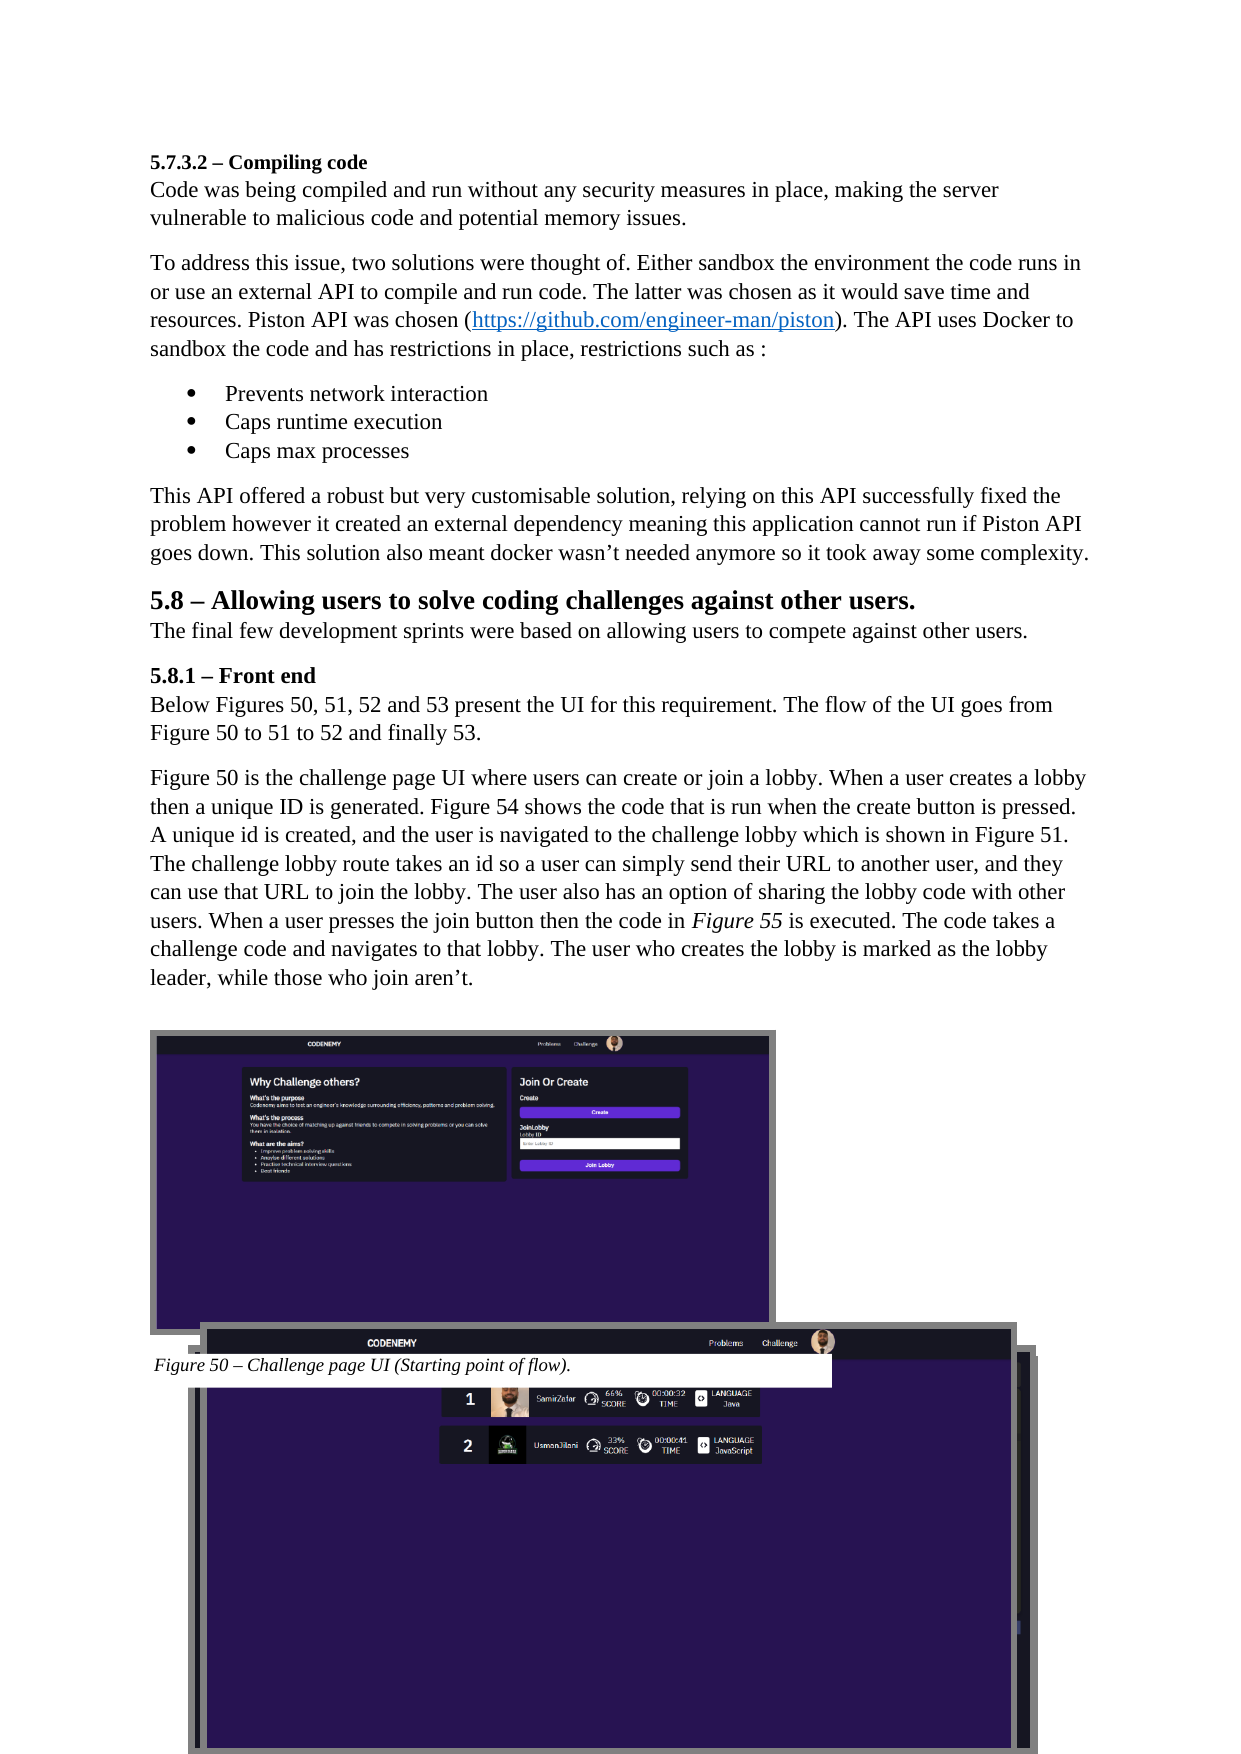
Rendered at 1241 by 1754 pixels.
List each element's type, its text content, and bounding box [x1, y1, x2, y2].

text Code was being compiled and run without any security measures in place, making the server vulnerable to malicious code and potential memory issues. [150, 176, 1090, 231]
subtitle 5.8 – Allowing users to solve coding challenges against other users. [150, 584, 1090, 615]
text The final few development sprints were based on allowing users to compete against other users. [150, 617, 1090, 644]
subtitle 5.8.1 – Front end [150, 662, 1090, 689]
text Figure 50 is the challenge page UI where users can create or join a lobby. When a user creates a lobby then a unique ID is generated. Figure 54 shows the code that is run when the create button is pressed. A unique id is created, and the user is navigated to the challenge lobby which is shown in Figure 51. The challenge lobby route takes an id so a user can simply send their URL to another user, and they can use that URL to join the lobby. The user also has an option of sharing the lobby code with other users. When a user presses the join button then the code in Figure 55 is executed. The code takes a challenge code and navigates to that lobby. The user who creates the lobby is marked as the lobby leader, while those who join aren’t. [150, 764, 1090, 990]
picture [1017, 1352, 1030, 1748]
text Below Figures 50, 51, 52 and 53 present the UI for this requirement. The flow of the UI goes from Figure 50 to 51 to 52 and finally 53. [150, 691, 1090, 746]
text This API offered a robust but very customisable solution, relying on this API successfully fixed the problem however it created an external dependency meaning this application cannot run if Piston API goes down. This solution also meant docker wasn’t needed anymore so it took away some complexity. [150, 482, 1090, 565]
picture [195, 1388, 200, 1748]
picture [207, 1329, 1011, 1748]
text To address this issue, two solutions were thought of. Either sandbox the environment the code runs in or use an external API to compile and run code. The latter was chosen as it would save time and resources. Piston API was chosen (https://github.com/engineer-man/piston). The API uses Docker to sandbox the code and has restrictions in place, restrictions such as : [150, 249, 1090, 361]
subtitle 5.7.3.2 – Compiling code [150, 150, 1090, 174]
list Prevents network interaction [187, 380, 1090, 406]
picture [156, 1036, 769, 1329]
list Caps max processes [187, 437, 1090, 463]
list Caps runtime execution [187, 408, 1090, 435]
